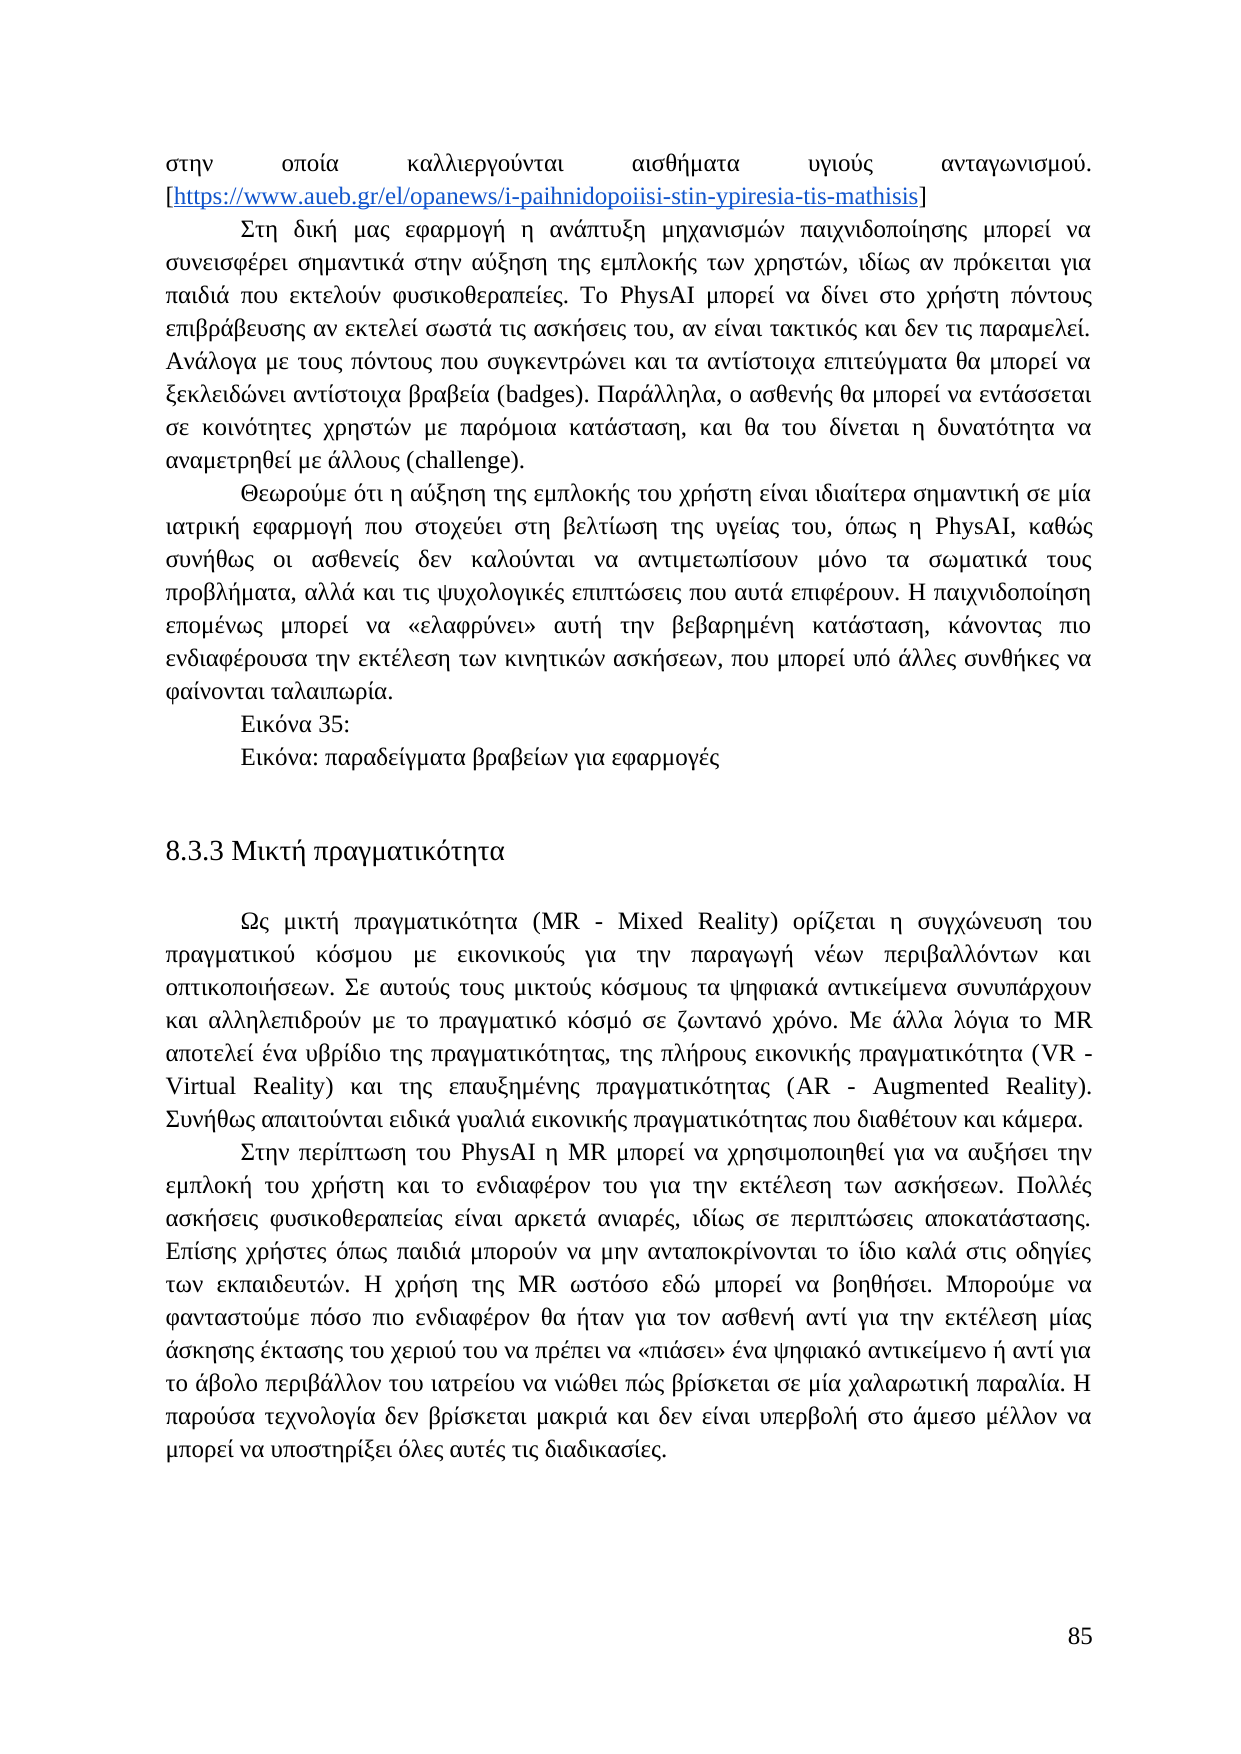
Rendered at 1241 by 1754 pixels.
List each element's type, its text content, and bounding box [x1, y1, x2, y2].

text Στην περίπτωση του PhysAI η MR μπορεί να χρησιμοποιηθεί για να αυξήσει την εμπλοκή του χρήστη και το ενδιαφέρον του για την εκτέλεση των ασκήσεων. Πολλές ασκήσεις φυσικοθεραπείας είναι αρκετά ανιαρές, ιδίως σε περιπτώσεις αποκατάστασης. Επίσης χρήστες όπως παιδιά μπορούν να μην ανταποκρίνονται το ίδιο καλά στις οδηγίες των εκπαιδευτών. Η χρήση της MR ωστόσο εδώ μπορεί να βοηθήσει. Μπορούμε να φανταστούμε πόσο πιο ενδιαφέρον θα ήταν για τον ασθενή αντί για την εκτέλεση μίας άσκησης έκτασης του χεριού του να πρέπει να «πιάσει» ένα ψηφιακό αντικείμενο ή αντί για το άβολο περιβάλλον του ιατρείου να νιώθει πώς βρίσκεται σε μία χαλαρωτική παραλία. Η παρούσα τεχνολογία δεν βρίσκεται μακριά και δεν είναι υπερβολή στο άμεσο μέλλον να μπορεί να υποστηρίξει όλες αυτές τις διαδικασίες. [165, 1137, 1092, 1463]
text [165, 148, 1092, 209]
text Θεωρούμε ότι η αύξηση της εμπλοκής του χρήστη είναι ιδιαίτερα σημαντική σε μία ιατρική εφαρμογή που στοχεύει στη βελτίωση της υγείας του, όπως η PhysAI, καθώς συνήθως οι ασθενείς δεν καλούνται να αντιμετωπίσουν μόνο τα σωματικά τους προβλήματα, αλλά και τις ψυχολογικές επιπτώσεις που αυτά επιφέρουν. Η παιχνιδοποίηση επομένως μπορεί να «ελαφρύνει» αυτή την βεβαρημένη κατάσταση, κάνοντας πιο ενδιαφέρουσα την εκτέλεση των κινητικών ασκήσεων, που μπορεί υπό άλλες συνθήκες να φαίνονται ταλαιπωρία. [165, 478, 1092, 705]
subtitle 8.3.3 Μικτή πραγματικότητα [165, 833, 1092, 867]
text Εικόνα 35: [165, 709, 1092, 738]
text Στη δική μας εφαρμογή η ανάπτυξη μηχανισμών παιχνιδοποίησης μπορεί να συνεισφέρει σημαντικά στην αύξηση της εμπλοκής των χρηστών, ιδίως αν πρόκειται για παιδιά που εκτελούν φυσικοθεραπείες. Το PhysAI μπορεί να δίνει στο χρήστη πόντους επιβράβευσης αν εκτελεί σωστά τις ασκήσεις του, αν είναι τακτικός και δεν τις παραμελεί. Ανάλογα με τους πόντους που συγκεντρώνει και τα αντίστοιχα επιτεύγματα θα μπορεί να ξεκλειδώνει αντίστοιχα βραβεία (badges). Παράλληλα, ο ασθενής θα μπορεί να εντάσσεται σε κοινότητες χρηστών με παρόμοια κατάσταση, και θα του δίνεται η δυνατότητα να αναμετρηθεί με άλλους (challenge). [165, 214, 1092, 474]
text Εικόνα: παραδείγματα βραβείων για εφαρμογές [165, 742, 1092, 771]
text Ως μικτή πραγματικότητα (MR - Mixed Reality) ορίζεται η συγχώνευση του πραγματικού κόσμου με εικονικούς για την παραγωγή νέων περιβαλλόντων και οπτικοποιήσεων. Σε αυτούς τους μικτούς κόσμους τα ψηφιακά αντικείμενα συνυπάρχουν και αλληλεπιδρούν με το πραγματικό κόσμό σε ζωντανό χρόνο. Με άλλα λόγια το MR αποτελεί ένα υβρίδιο της πραγματικότητας, της πλήρους εικονικής πραγματικότητα (VR - Virtual Reality) και της επαυξημένης πραγματικότητας (AR - Augmented Reality). Συνήθως απαιτούνται ειδικά γυαλιά εικονικής πραγματικότητας που διαθέτουν και κάμερα. [165, 906, 1092, 1133]
